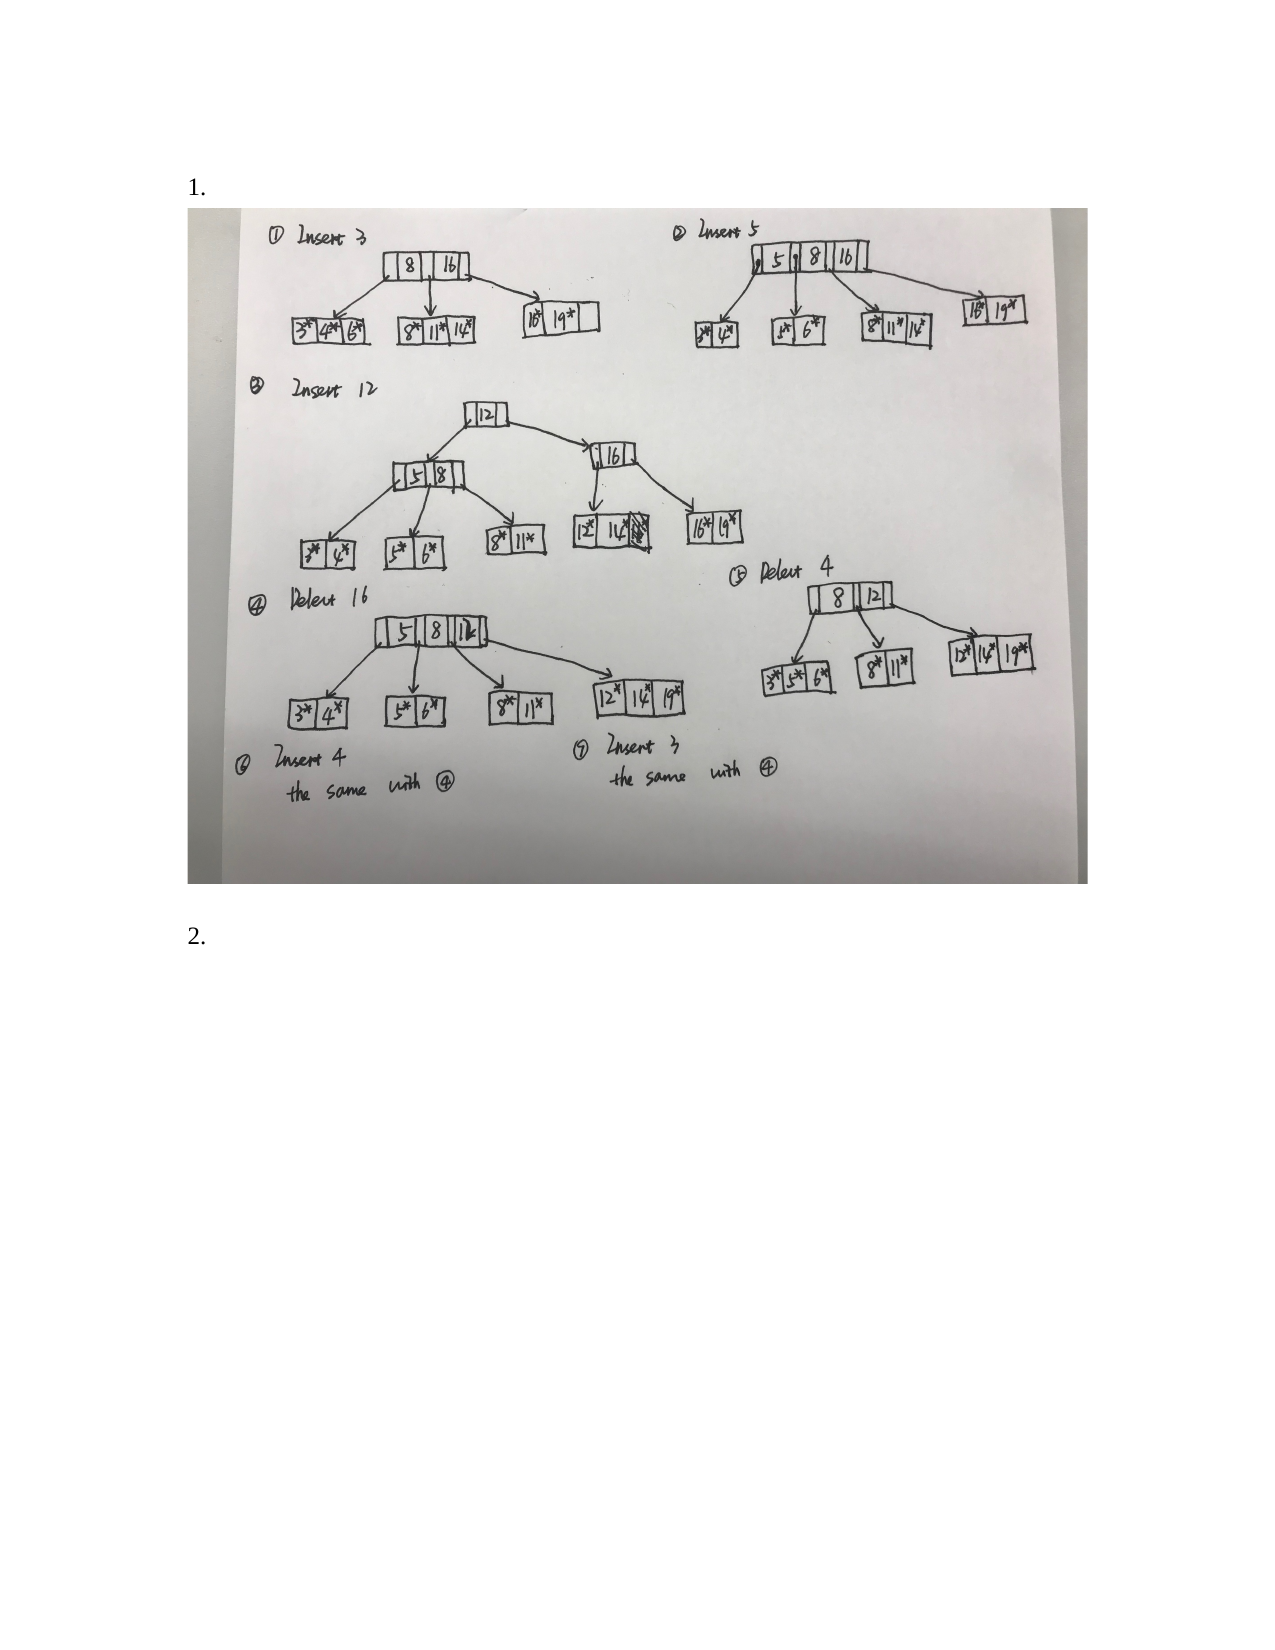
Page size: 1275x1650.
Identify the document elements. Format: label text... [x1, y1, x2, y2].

text 2. [187, 913, 1087, 957]
text 1. [187, 164, 1087, 208]
picture [187, 208, 1088, 884]
